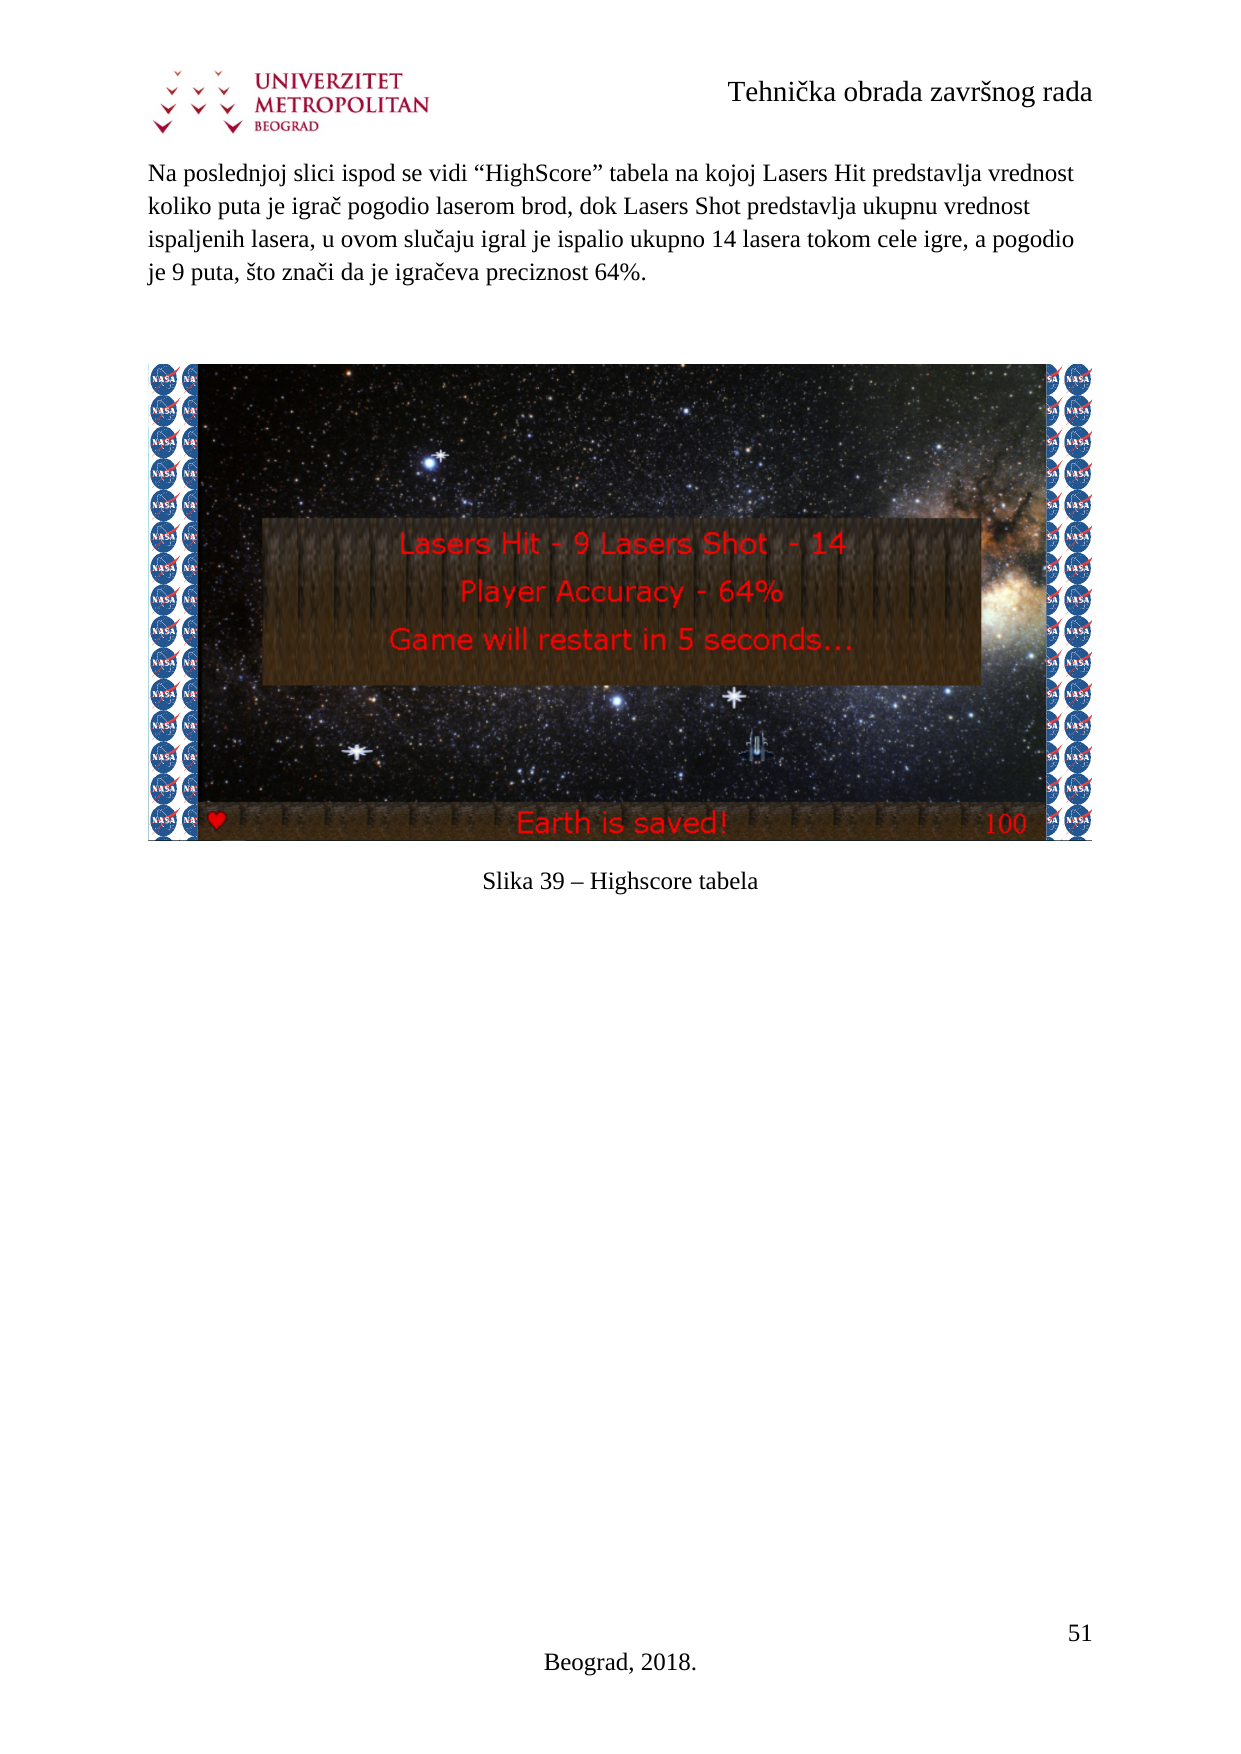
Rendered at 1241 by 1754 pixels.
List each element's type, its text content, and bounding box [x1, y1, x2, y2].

picture [145, 60, 438, 146]
picture [148, 364, 1092, 841]
text Na poslednjoj slici ispod se vidi “HighScore” tabela na kojoj Lasers Hit predstavlja vrednost koliko puta je igrač pogodio laserom brod, dok Lasers Shot predstavlja ukupnu vrednost ispaljenih lasera, u ovom slučaju igral je ispalio ukupno 14 lasera tokom cele igre, a pogodio je 9 puta, što znači da je igračeva preciznost 64%. [148, 158, 1093, 286]
text Slika 39 – Highscore tabela [148, 866, 1093, 895]
